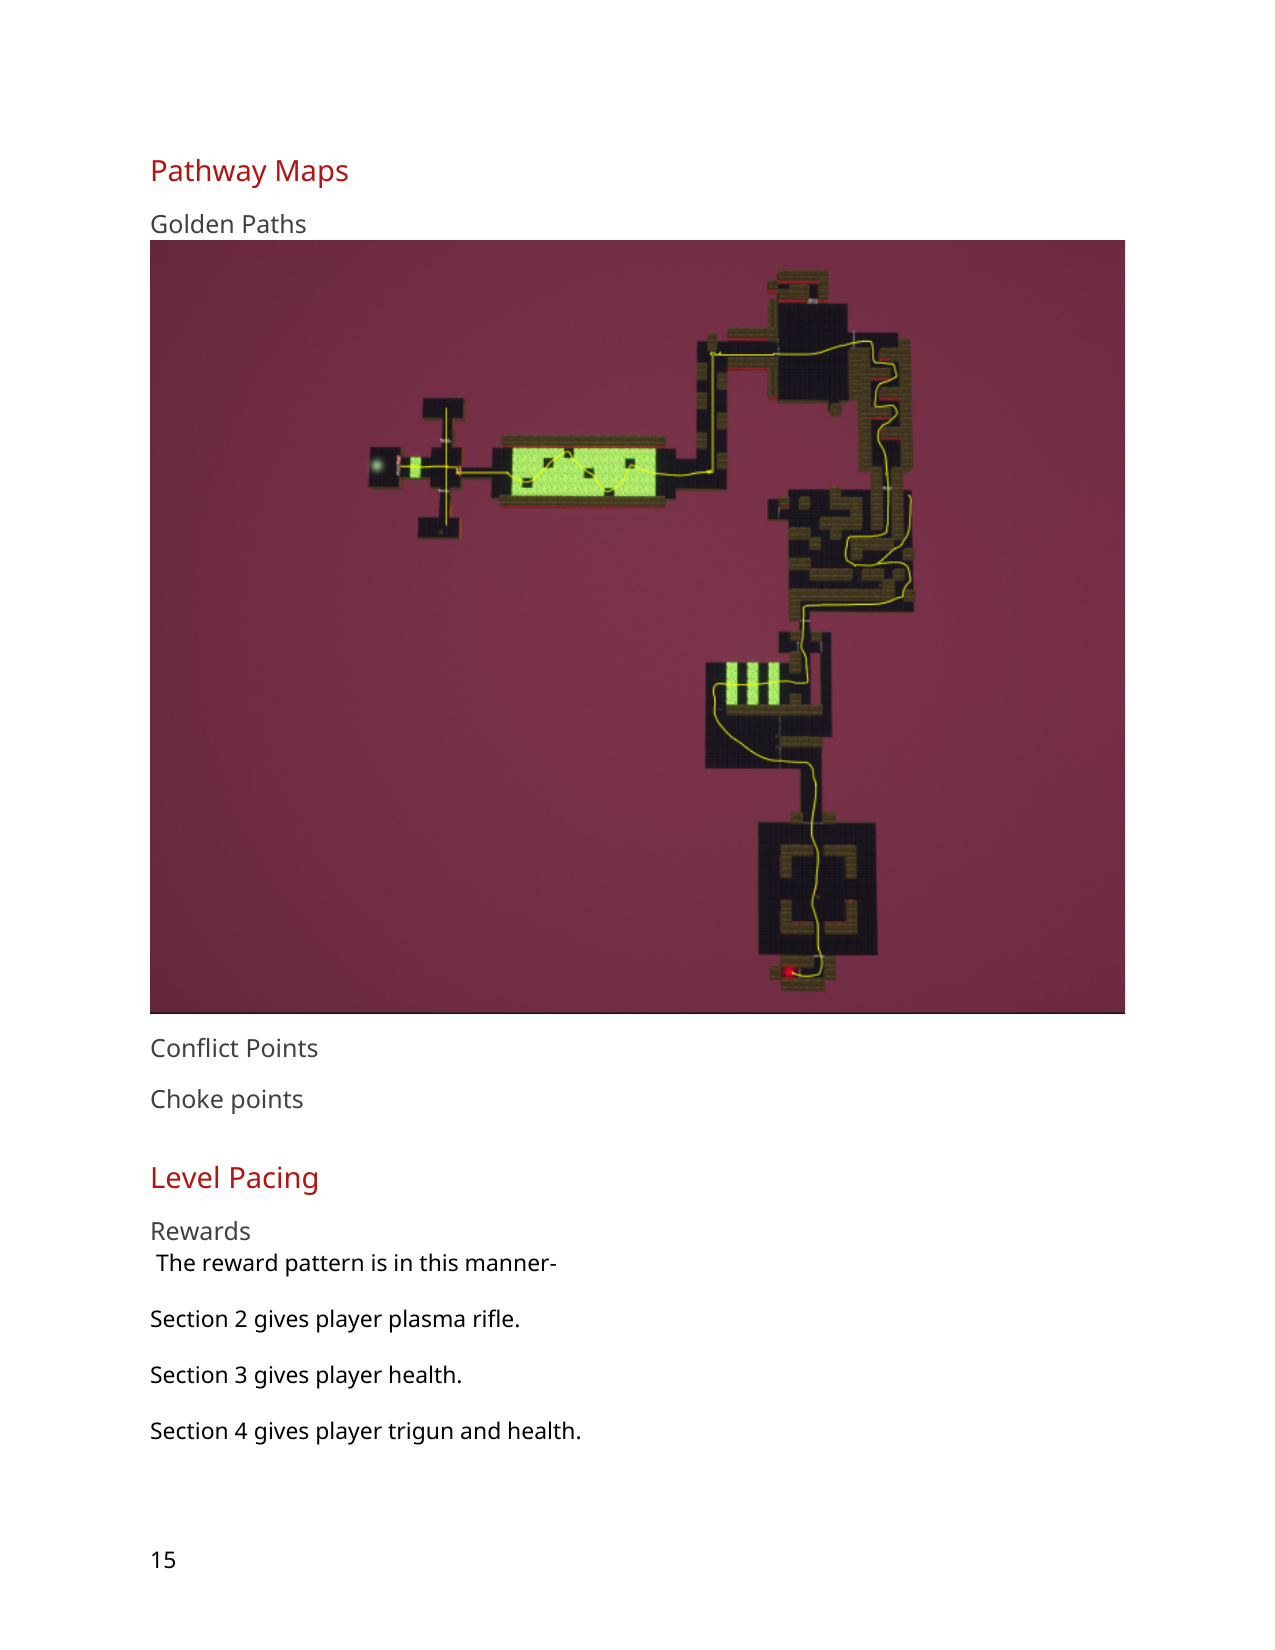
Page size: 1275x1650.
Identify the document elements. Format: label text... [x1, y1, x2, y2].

picture [150, 240, 1125, 1014]
text The reward pattern is in this manner- [150, 1247, 1125, 1279]
subtitle Pathway Maps [150, 150, 1125, 190]
text Section 2 gives player plasma rifle. [150, 1303, 1125, 1334]
subtitle Conflict Points [150, 1031, 1125, 1064]
text Section 4 gives player trigun and health. [150, 1414, 1125, 1446]
text Section 3 gives player health. [150, 1359, 1125, 1390]
subtitle Choke points [150, 1081, 1125, 1115]
subtitle Golden Paths [150, 206, 1125, 240]
subtitle Level Pacing [150, 1157, 1125, 1197]
subtitle Rewards [150, 1213, 1125, 1247]
